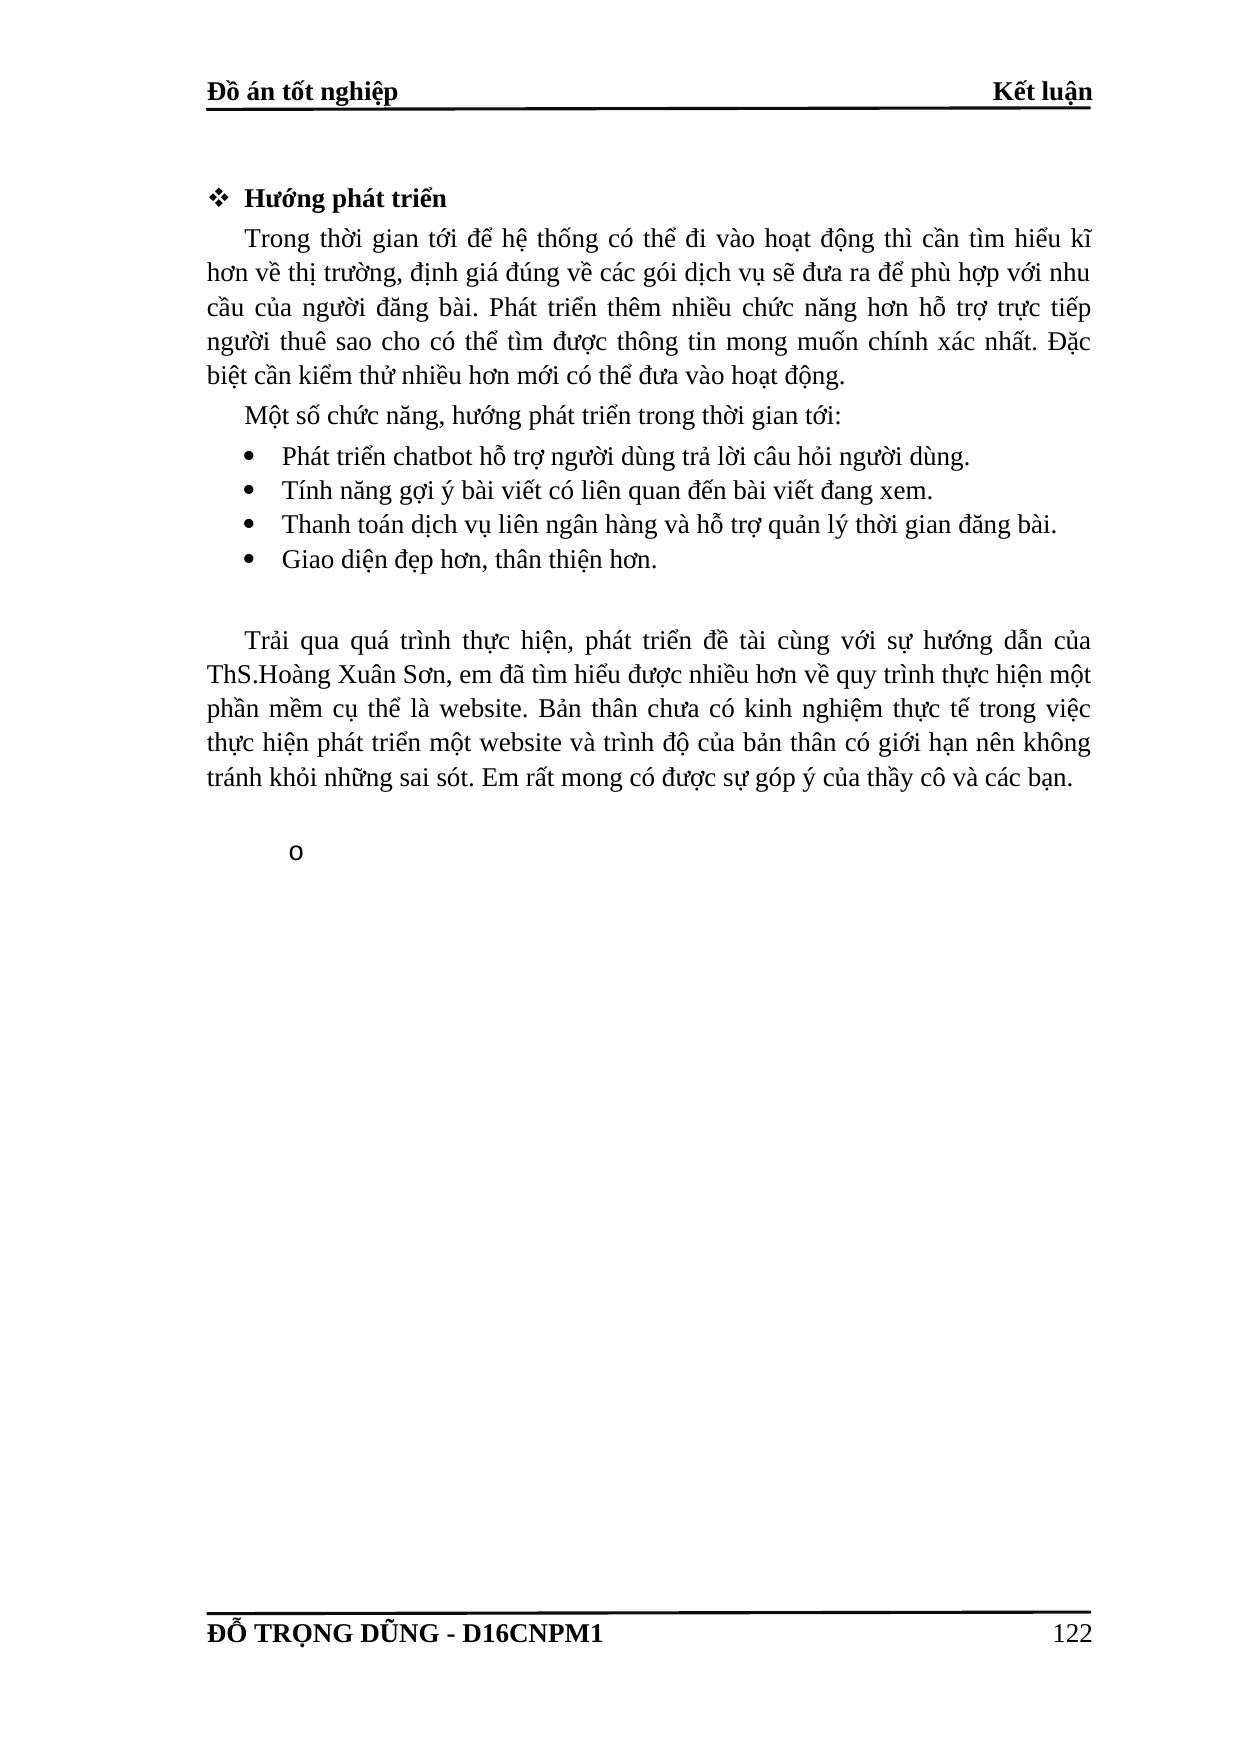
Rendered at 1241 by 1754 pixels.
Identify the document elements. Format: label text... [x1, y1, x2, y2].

list Thanh toán dịch vụ liên ngân hàng và hỗ trợ quản lý thời gian đăng bài. [244, 509, 1093, 540]
text Trải qua quá trình thực hiện, phát triển đề tài cùng với sự hướng dẫn của ThS.Hoàng Xuân Sơn, em đã tìm hiểu được nhiều hơn về quy trình thực hiện một phần mềm cụ thể là website. Bản thân chưa có kinh nghiệm thực tế trong việc thực hiện phát triển một website và trình độ của bản thân có giới hạn nên không tránh khỏi những sai sót. Em rất mong có được sự góp ý của thầy cô và các bạn. [207, 624, 1093, 792]
list Hướng phát triển [207, 182, 1093, 213]
text Một số chức năng, hướng phát triển trong thời gian tới: [207, 399, 1093, 431]
list Tính năng gợi ý bài viết có liên quan đến bài viết đang xem. [244, 474, 1093, 506]
list Giao diện đẹp hơn, thân thiện hơn. [244, 543, 1093, 574]
list Phát triển chatbot hỗ trợ người dùng trả lời câu hỏi người dùng. [244, 440, 1093, 471]
text Trong thời gian tới để hệ thống có thể đi vào hoạt động thì cần tìm hiểu kĩ hơn về thị trường, định giá đúng về các gói dịch vụ sẽ đưa ra để phù hợp với nhu cầu của người đăng bài. Phát triển thêm nhiều chức năng hơn hỗ trợ trực tiếp người thuê sao cho có thể tìm được thông tin mong muốn chính xác nhất. Đặc biệt cần kiểm thử nhiều hơn mới có thể đưa vào hoạt động. [207, 222, 1093, 390]
